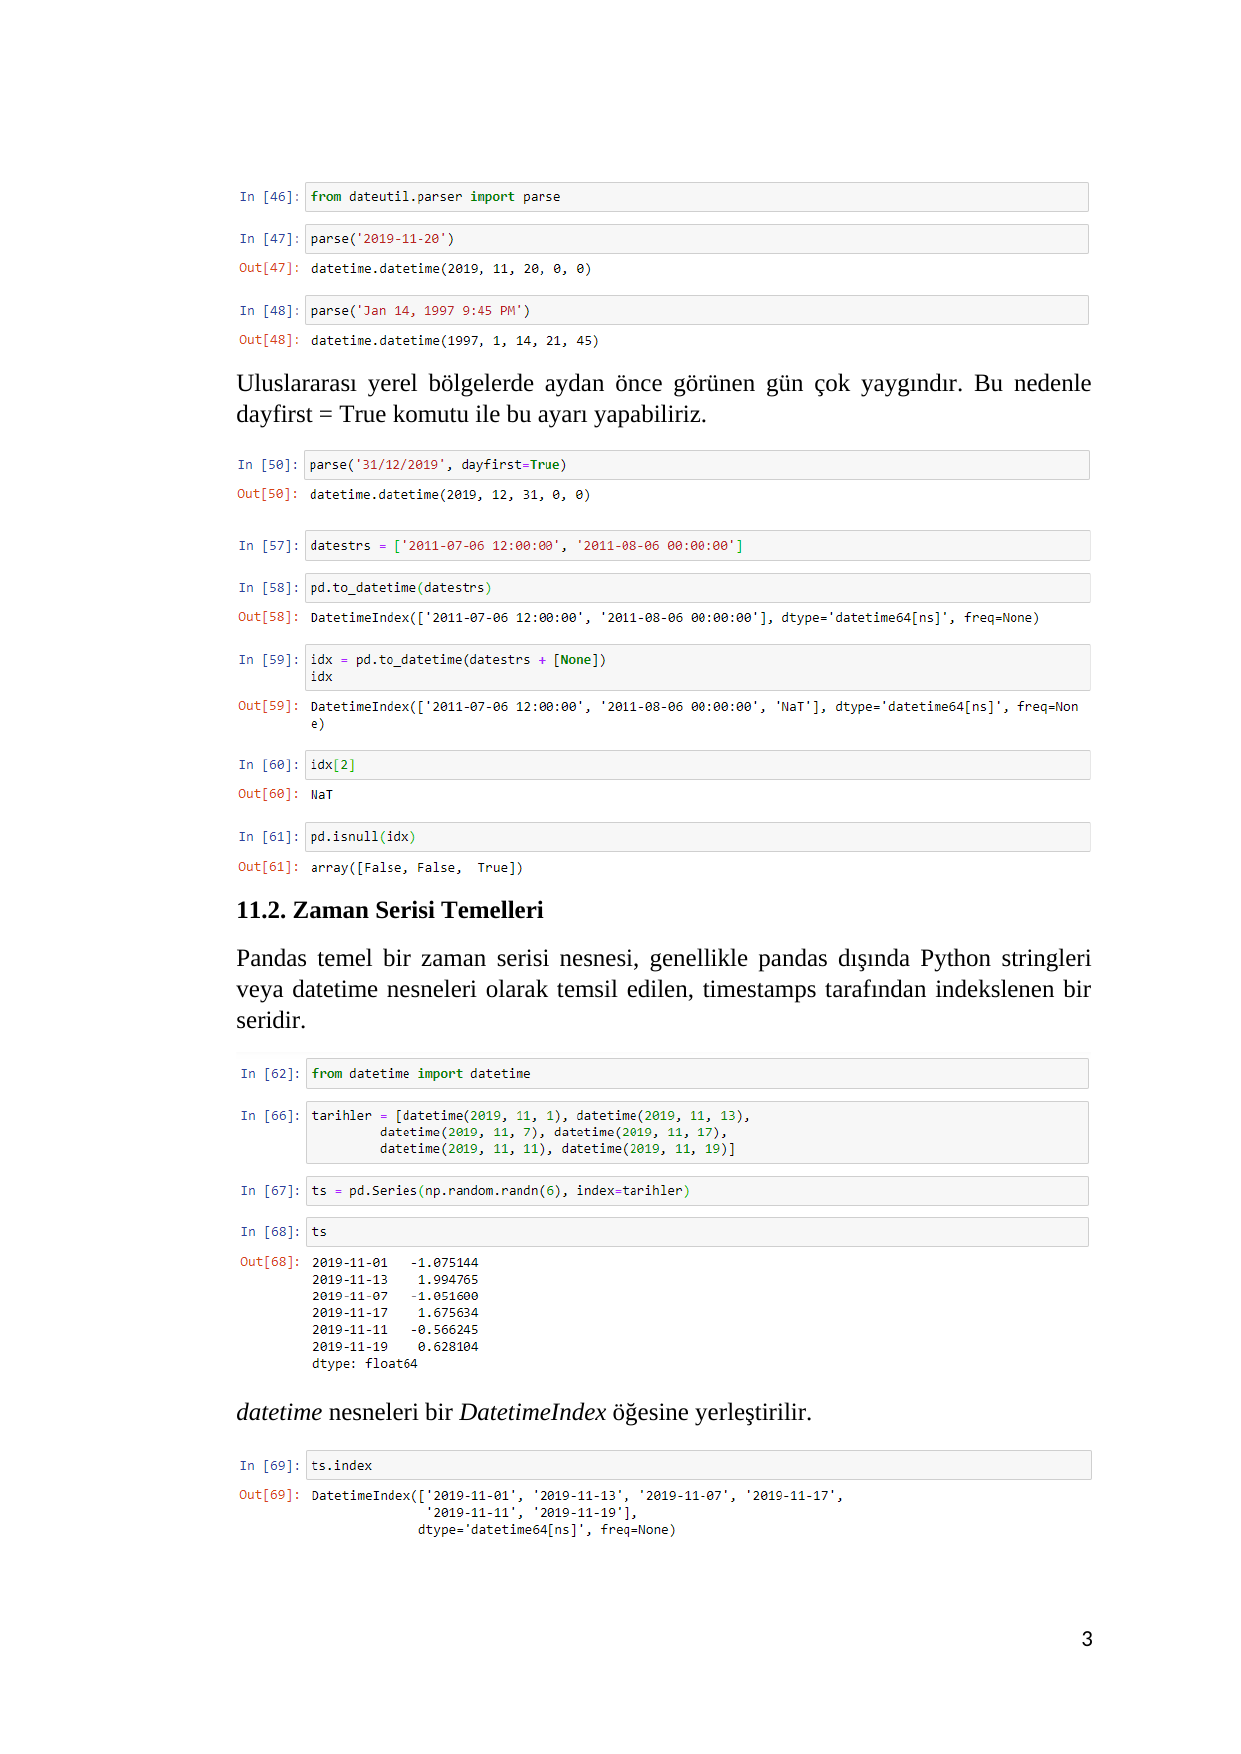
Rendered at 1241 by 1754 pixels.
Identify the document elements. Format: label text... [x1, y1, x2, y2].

picture [236, 446, 1091, 508]
picture [236, 1444, 1093, 1548]
text Pandas temel bir zaman serisi nesnesi, genellikle pandas dışında Python stringleri veya datetime nesneleri olarak temsil edilen, timestamps tarafından indekslenen bir seridir. [236, 943, 1092, 1034]
text Uluslararası yerel bölgelerde aydan önce görünen gün çok yaygındır. Bu nedenle dayfirst = True komutu ile bu ayarı yapabiliriz. [236, 368, 1092, 428]
text 11.2. Zaman Serisi Temelleri [236, 895, 1092, 924]
picture [236, 177, 1091, 349]
picture [236, 526, 1091, 877]
text datetime nesneleri bir DatetimeIndex öğesine yerleştirilir. [236, 1397, 1092, 1425]
picture [236, 1052, 1091, 1378]
